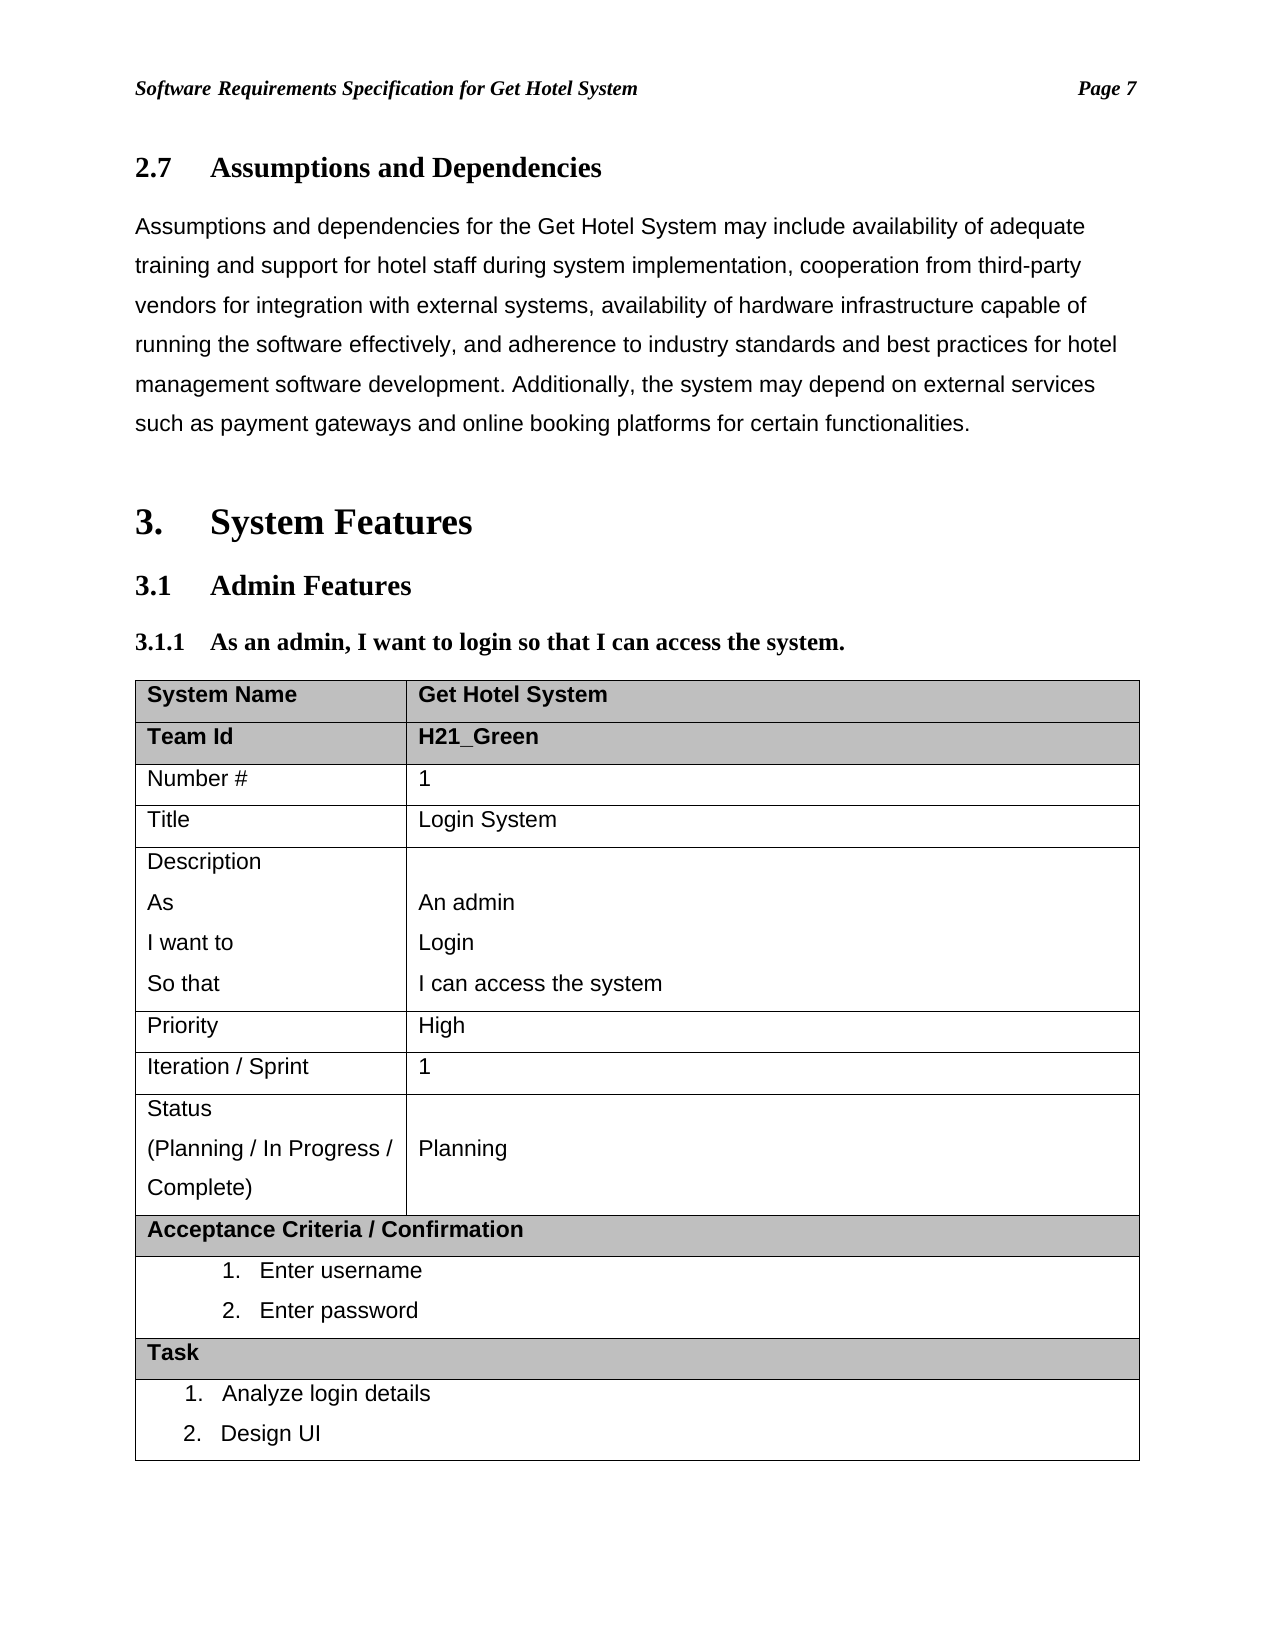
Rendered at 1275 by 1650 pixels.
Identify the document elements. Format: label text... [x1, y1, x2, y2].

table_cell Login [407, 929, 1139, 970]
table_cell Priority [136, 1012, 406, 1052]
table_cell 1 [407, 765, 1139, 805]
table_cell Enter username Enter password [136, 1257, 1139, 1337]
table_cell Status (Planning / In Progress / Complete) [136, 1095, 406, 1214]
table_cell I can access the system [407, 970, 1139, 1011]
table_cell Iteration / Sprint [136, 1053, 406, 1094]
text Assumptions and dependencies for the Get Hotel System may include availability of adequate training and support for hotel staff during system implementation, cooperation from third-party vendors for integration with external systems, availability of hardware infrastructure capable of running the software effectively, and adherence to industry standards and best practices for hotel management software development. Additionally, the system may depend on external services such as payment gateways and online booking platforms for certain functionalities. [135, 213, 1140, 436]
subtitle Assumptions and Dependencies [135, 150, 1140, 183]
table_header Get Hotel System [407, 681, 1139, 722]
table_cell Title [136, 806, 406, 847]
table_cell Acceptance Criteria / Confirmation [136, 1216, 1139, 1256]
table_cell Planning [407, 1095, 1139, 1214]
table_cell Description [136, 848, 406, 889]
table_header System Name [136, 681, 406, 722]
subtitle System Features [135, 499, 1140, 543]
table_cell H21_Green [407, 723, 1139, 764]
table_cell Number # [136, 765, 406, 805]
table_cell Login System [407, 806, 1139, 847]
table_cell As [136, 889, 406, 929]
table_cell So that [136, 970, 406, 1011]
table_cell An admin [407, 889, 1139, 929]
table_cell Team Id [136, 723, 406, 764]
table_cell I want to [136, 929, 406, 970]
table_cell Task [136, 1339, 1139, 1379]
table_cell [407, 848, 1139, 889]
subtitle Admin Features [135, 568, 1140, 601]
table_cell 1 [407, 1053, 1139, 1094]
table_cell High [407, 1012, 1139, 1052]
subtitle As an admin, I want to login so that I can access the system. [135, 630, 1140, 655]
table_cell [136, 1380, 1139, 1460]
